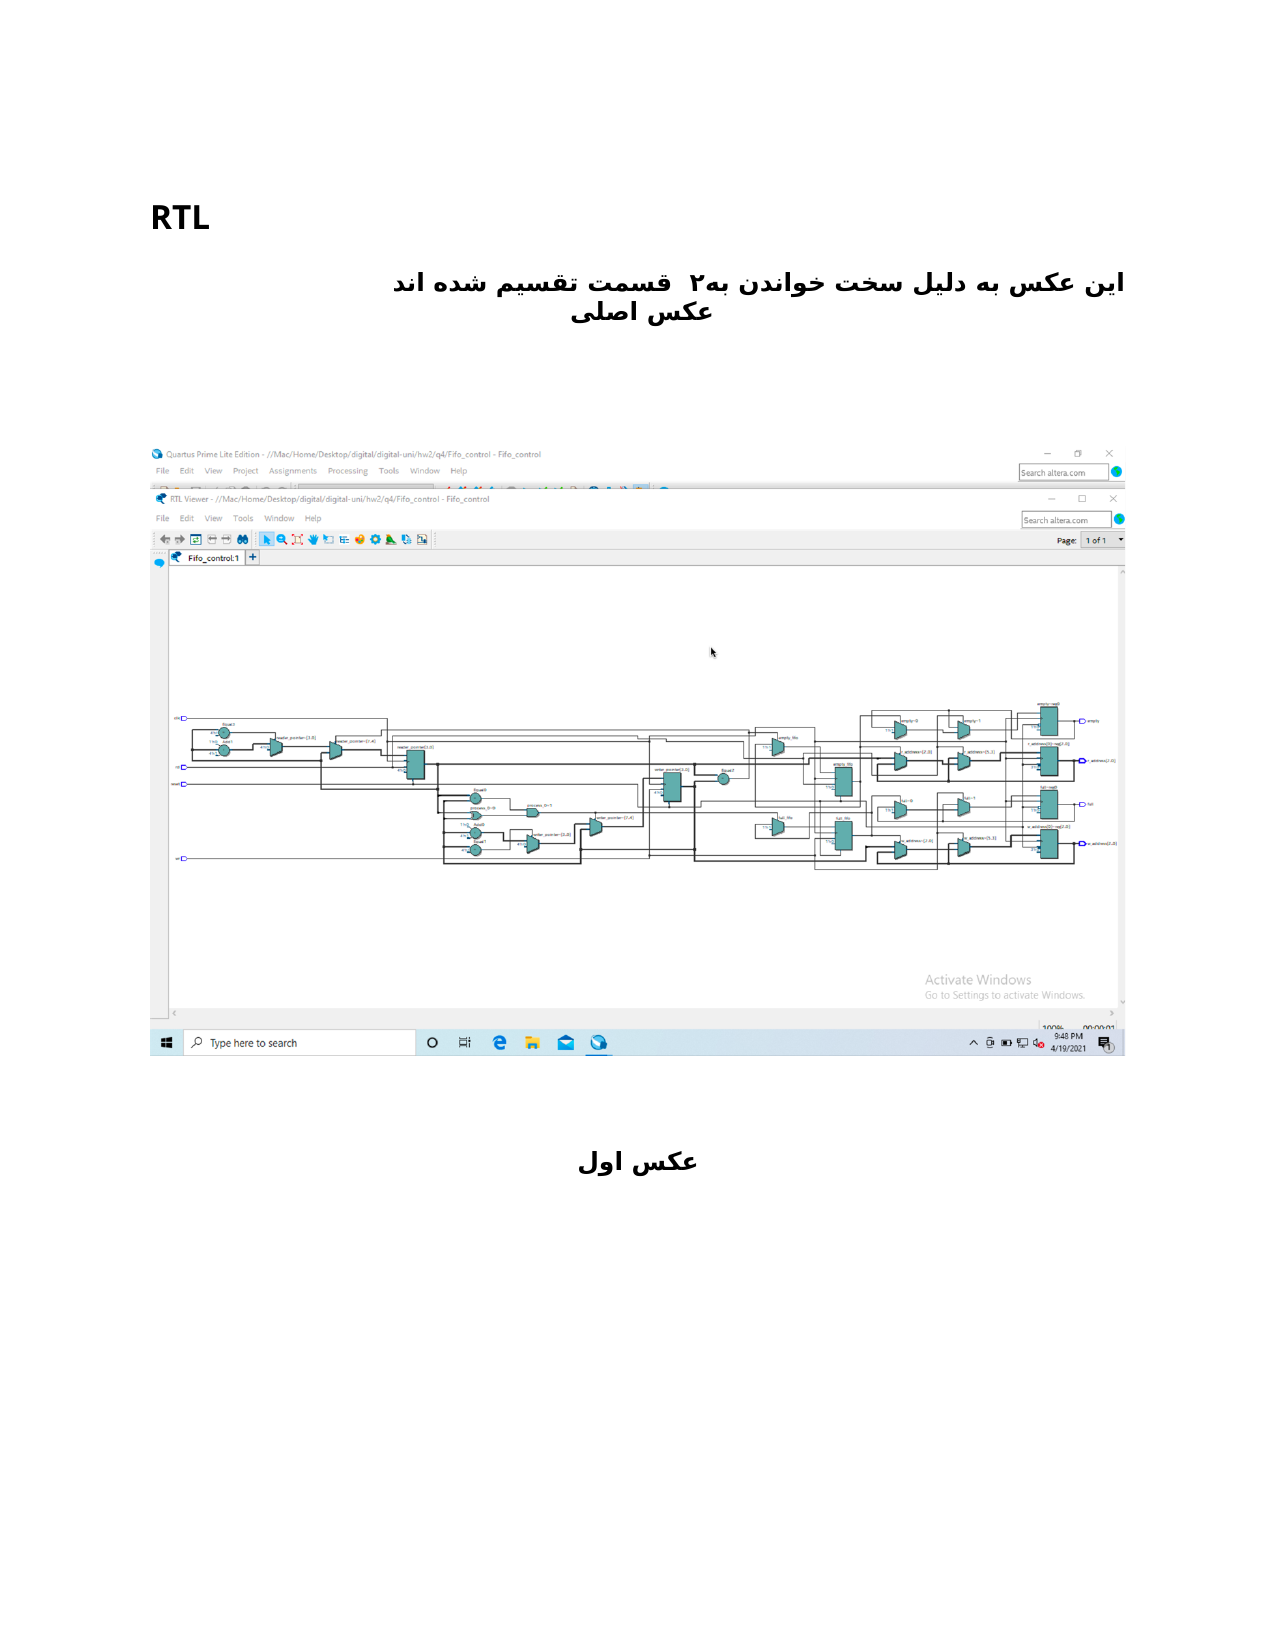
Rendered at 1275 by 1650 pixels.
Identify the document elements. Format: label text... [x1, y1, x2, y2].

picture [150, 446, 1125, 1056]
text عکس اول [150, 1148, 1125, 1177]
subtitle RTL [150, 194, 1125, 239]
text عکس اصلی [150, 297, 1125, 326]
text این عکس به دلیل سخت خواندن به۲ قسمت تقسیم شده اند [150, 268, 1125, 297]
